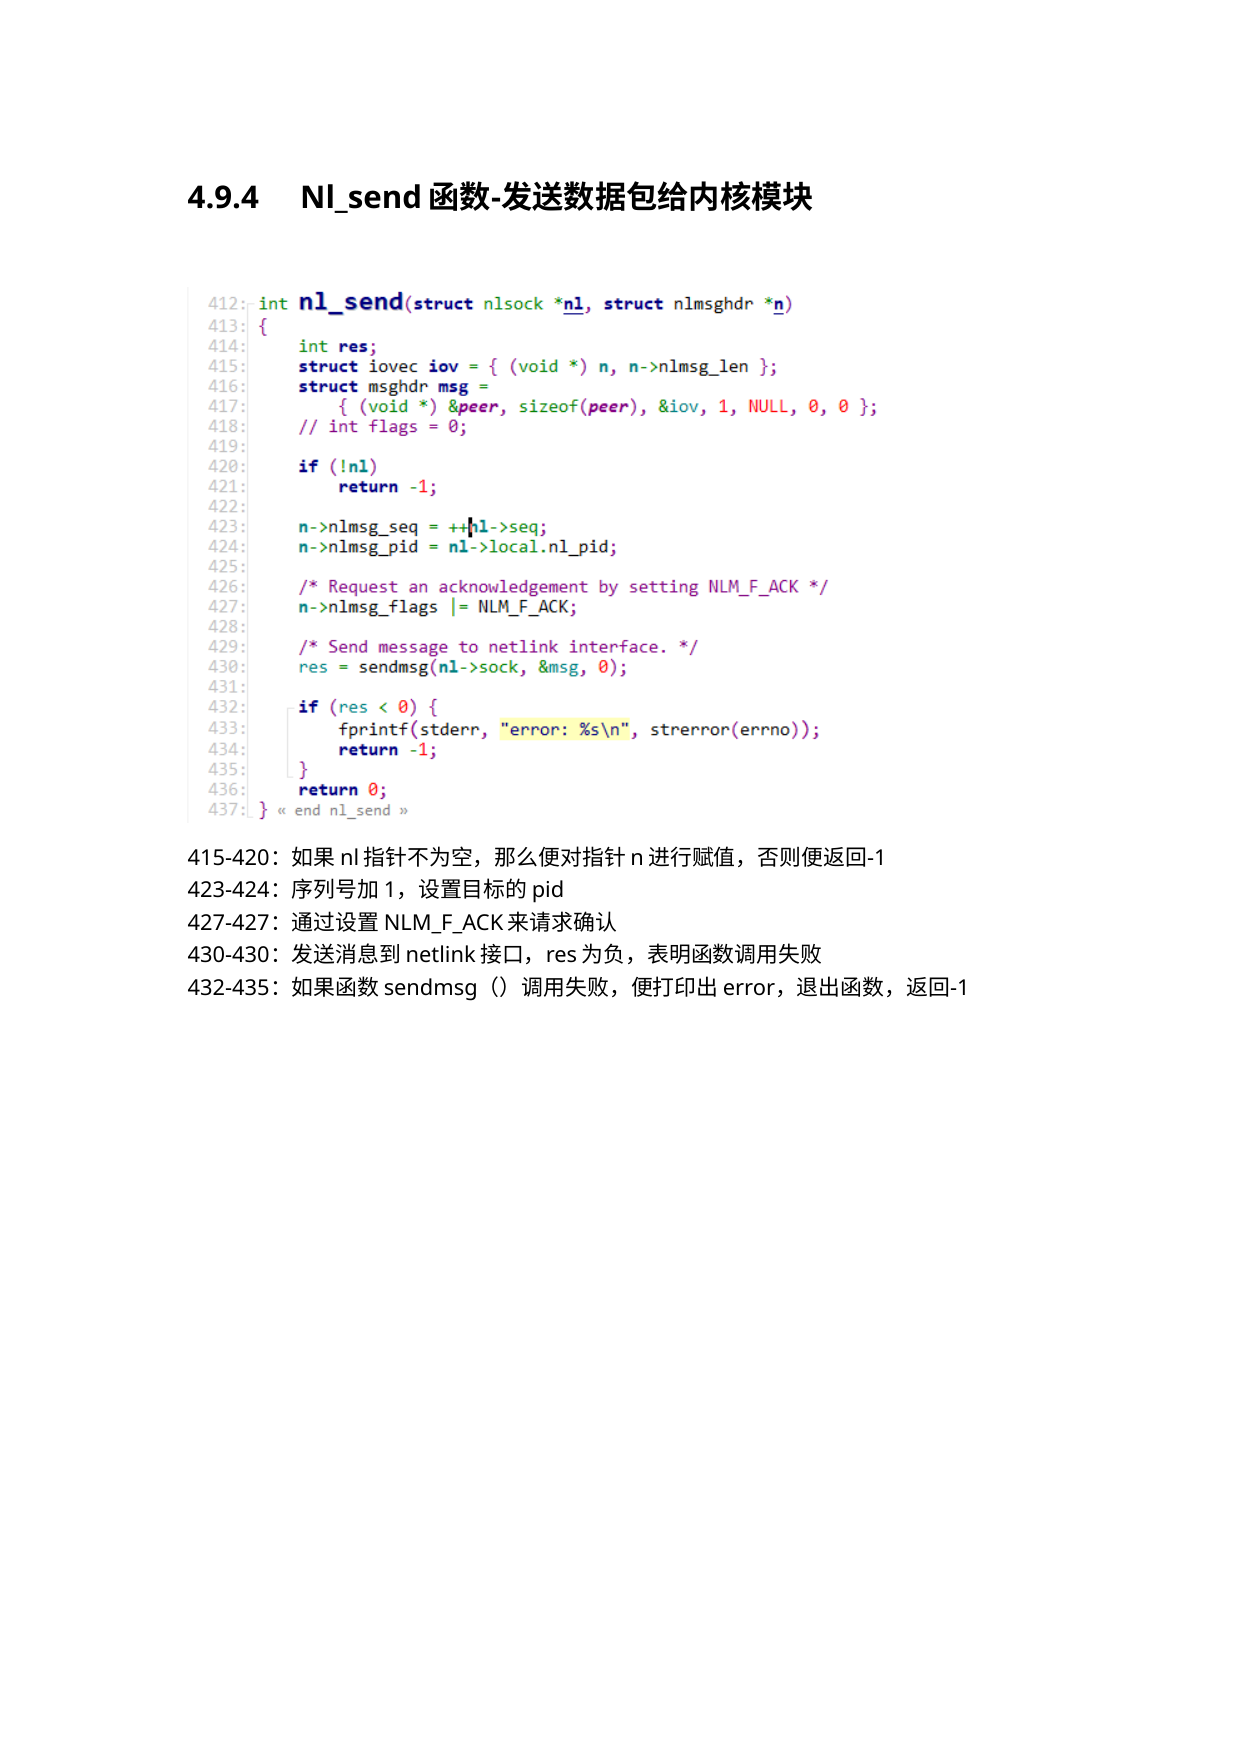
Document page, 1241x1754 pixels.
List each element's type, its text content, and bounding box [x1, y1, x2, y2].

text 432-435：如果函数sendmsg（）调用失败，便打印出error，退出函数，返回-1 [187, 970, 1053, 1002]
subtitle Nl_send函数-发送数据包给内核模块 [187, 162, 1053, 227]
text 427-427：通过设置NLM_F_ACK来请求确认 [187, 905, 1053, 937]
text 415-420：如果nl指针不为空，那么便对指针n进行赋值，否则便返回-1 [187, 840, 1053, 872]
text 430-430：发送消息到netlink接口，res为负，表明函数调用失败 [187, 937, 1053, 970]
picture [187, 287, 1009, 823]
text 423-424：序列号加1，设置目标的pid [187, 872, 1053, 905]
